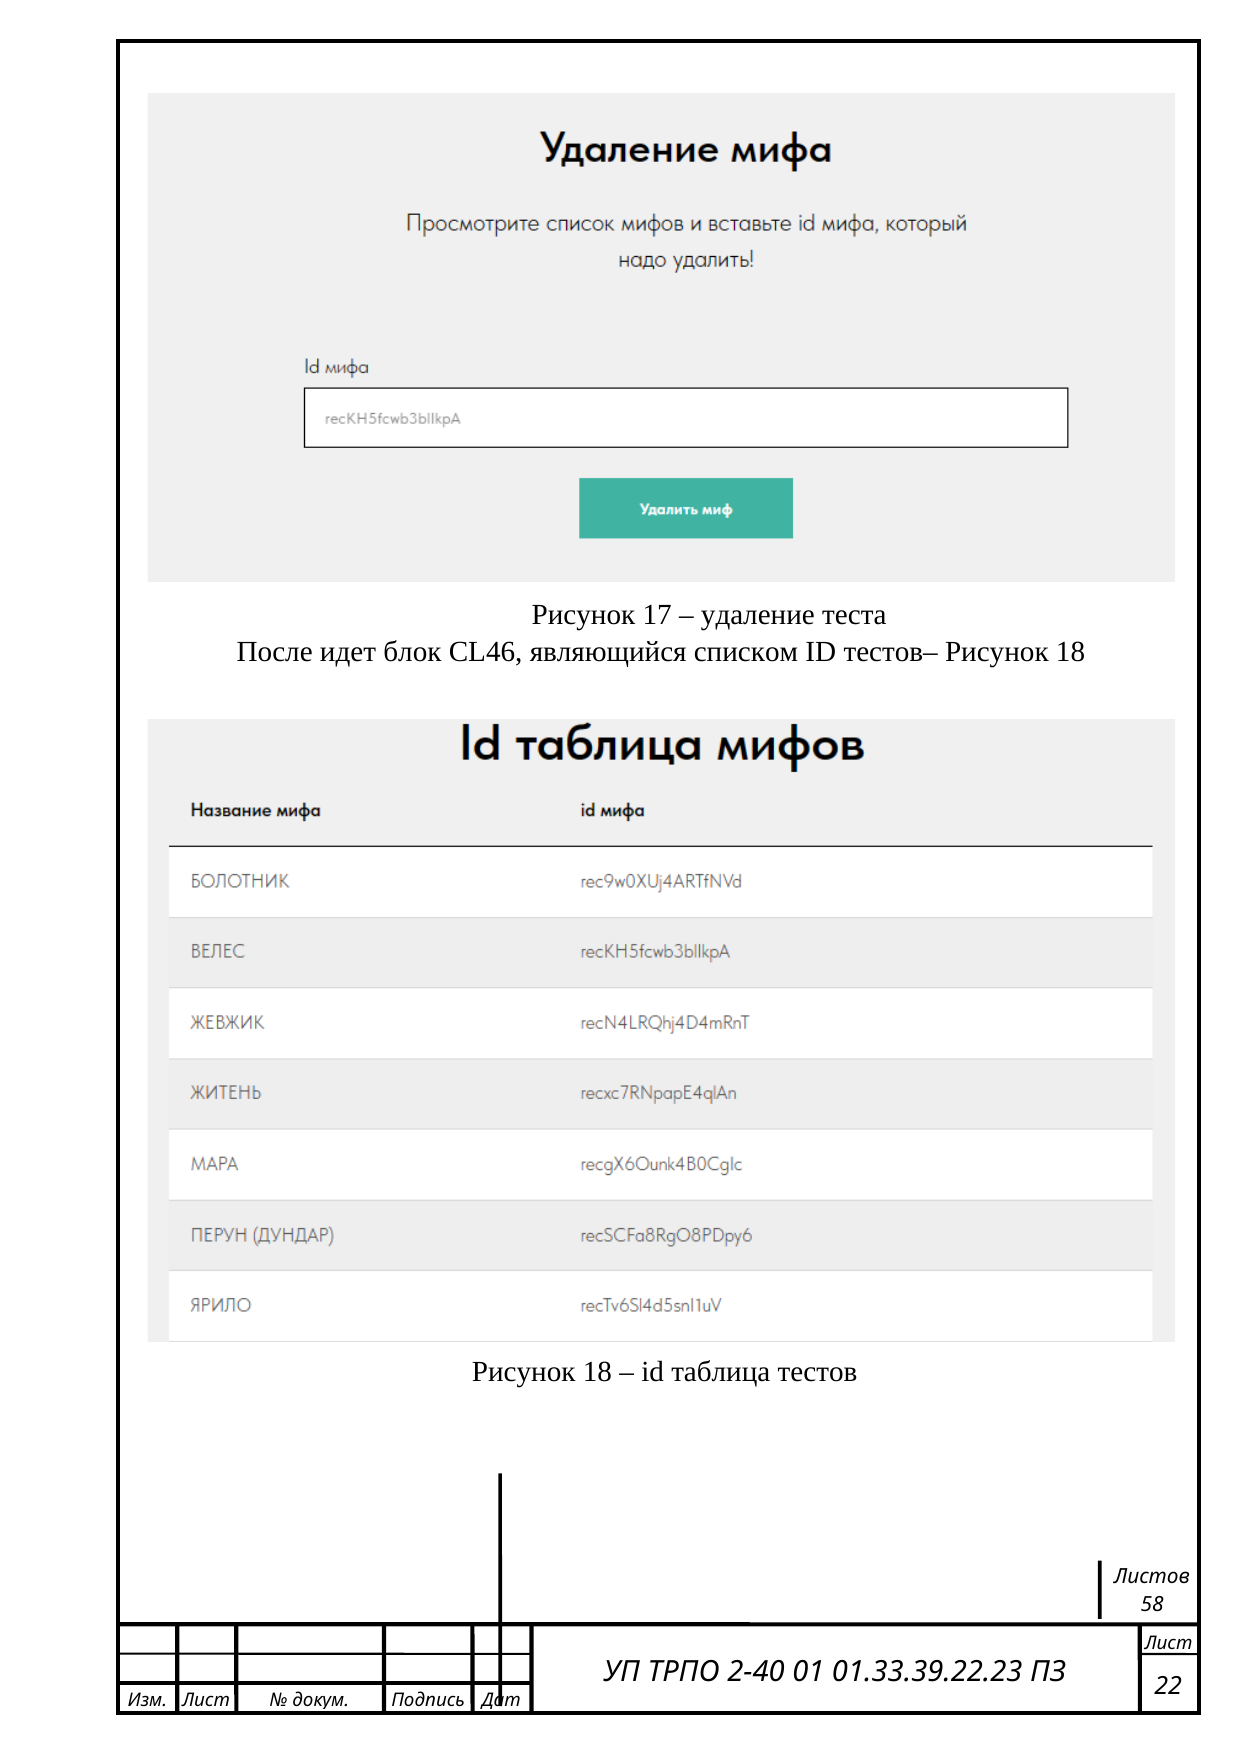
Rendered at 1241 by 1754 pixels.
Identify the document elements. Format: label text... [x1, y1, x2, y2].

picture [147, 719, 1175, 1342]
text После идет блок CL46, являющийся списком ID тестов– Рисунок 18 [148, 632, 1181, 669]
text Рисунок 17 – удаление теста [148, 594, 1181, 632]
text Рисунок 18 – id таблица тестов [148, 1354, 1181, 1387]
picture [147, 93, 1176, 582]
